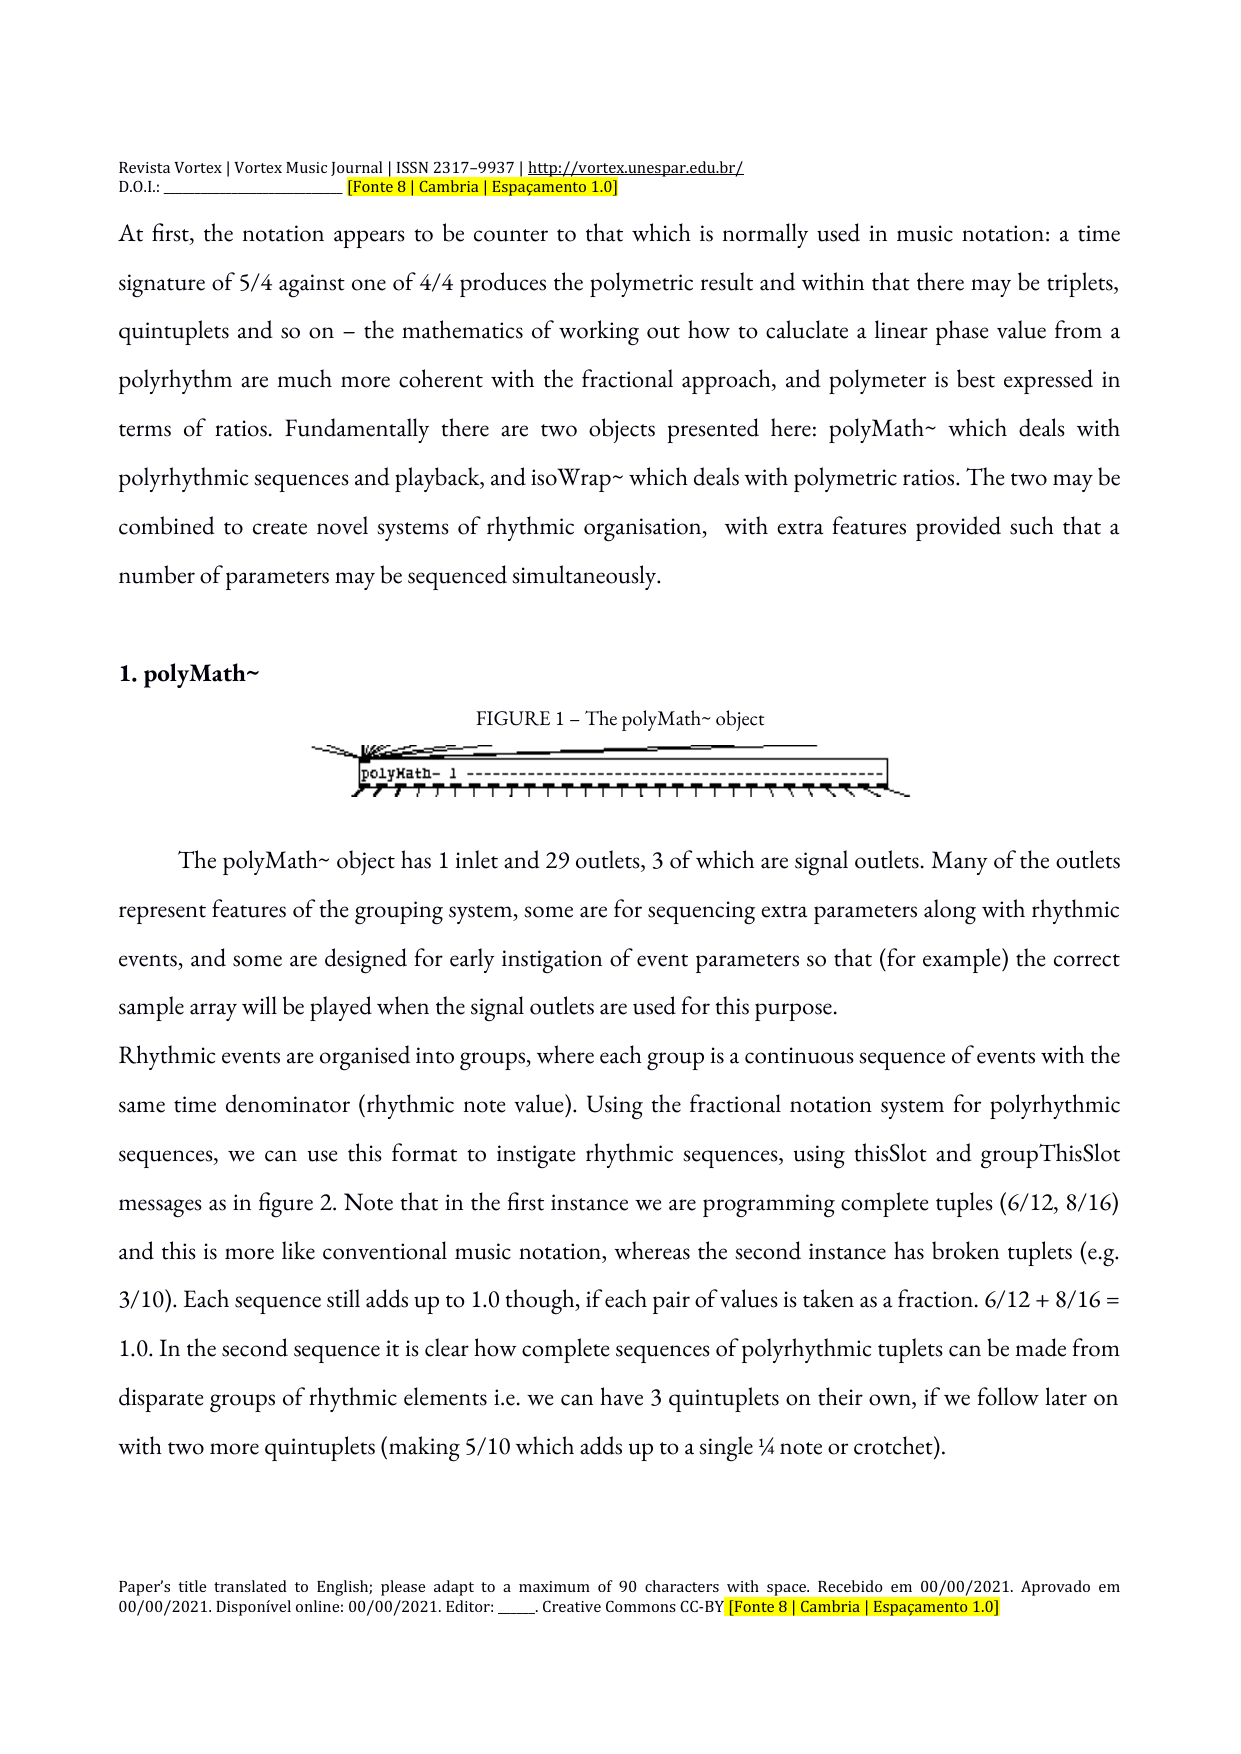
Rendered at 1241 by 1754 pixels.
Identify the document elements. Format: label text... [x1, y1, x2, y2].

text At first, the notation appears to be counter to that which is normally used in music notation: a time signature of 5/4 against one of 4/4 produces the polymetric result and within that there may be triplets, quintuplets and so on – the mathematics of working out how to caluclate a linear phase value from a polyrhythm are much more coherent with the fractional approach, and polymeter is best expressed in terms of ratios. Fundamentally there are two objects presented here: polyMath~ which deals with polyrhythmic sequences and playback, and isoWrap~ which deals with polymetric ratios. The two may be combined to create novel systems of rhythmic organisation, with extra features provided such that a number of parameters may be sequenced simultaneously. [118, 216, 1122, 591]
text Rhythmic events are organised into groups, where each group is a continuous sequence of events with the same time denominator (rhythmic note value). Using the fractional notation system for polyrhythmic sequences, we can use this format to instigate rhythmic sequences, using thisSlot and groupThisSlot messages as in figure 2. Note that in the first instance we are programming complete tuples (6/12, 8/16) and this is more like conventional music notation, whereas the second instance has broken tuplets (e.g. 3/10). Each sequence still adds up to 1.0 though, if each pair of values is taken as a fraction. 6/12 + 8/16 = 1.0. In the second sequence it is clear how complete sequences of polyrhythmic tuplets can be made from disparate groups of rhythmic elements i.e. we can have 3 quintuplets on their own, if we follow later on with two more quintuplets (making 5/10 which adds up to a single ¼ note or crotchet). [118, 1038, 1122, 1462]
text FIGURE 1 – The polyMath~ object [118, 704, 1122, 732]
text The polyMath~ object has 1 inlet and 29 outlets, 3 of which are signal outlets. Many of the outlets represent features of the grouping system, some are for sequencing extra parameters along with rhythmic events, and some are designed for early instigation of event parameters so that (for example) the correct sample array will be played when the signal outlets are used for this purpose. [118, 843, 1122, 1022]
text 1. polyMath~ [118, 656, 1122, 688]
picture [311, 745, 929, 797]
